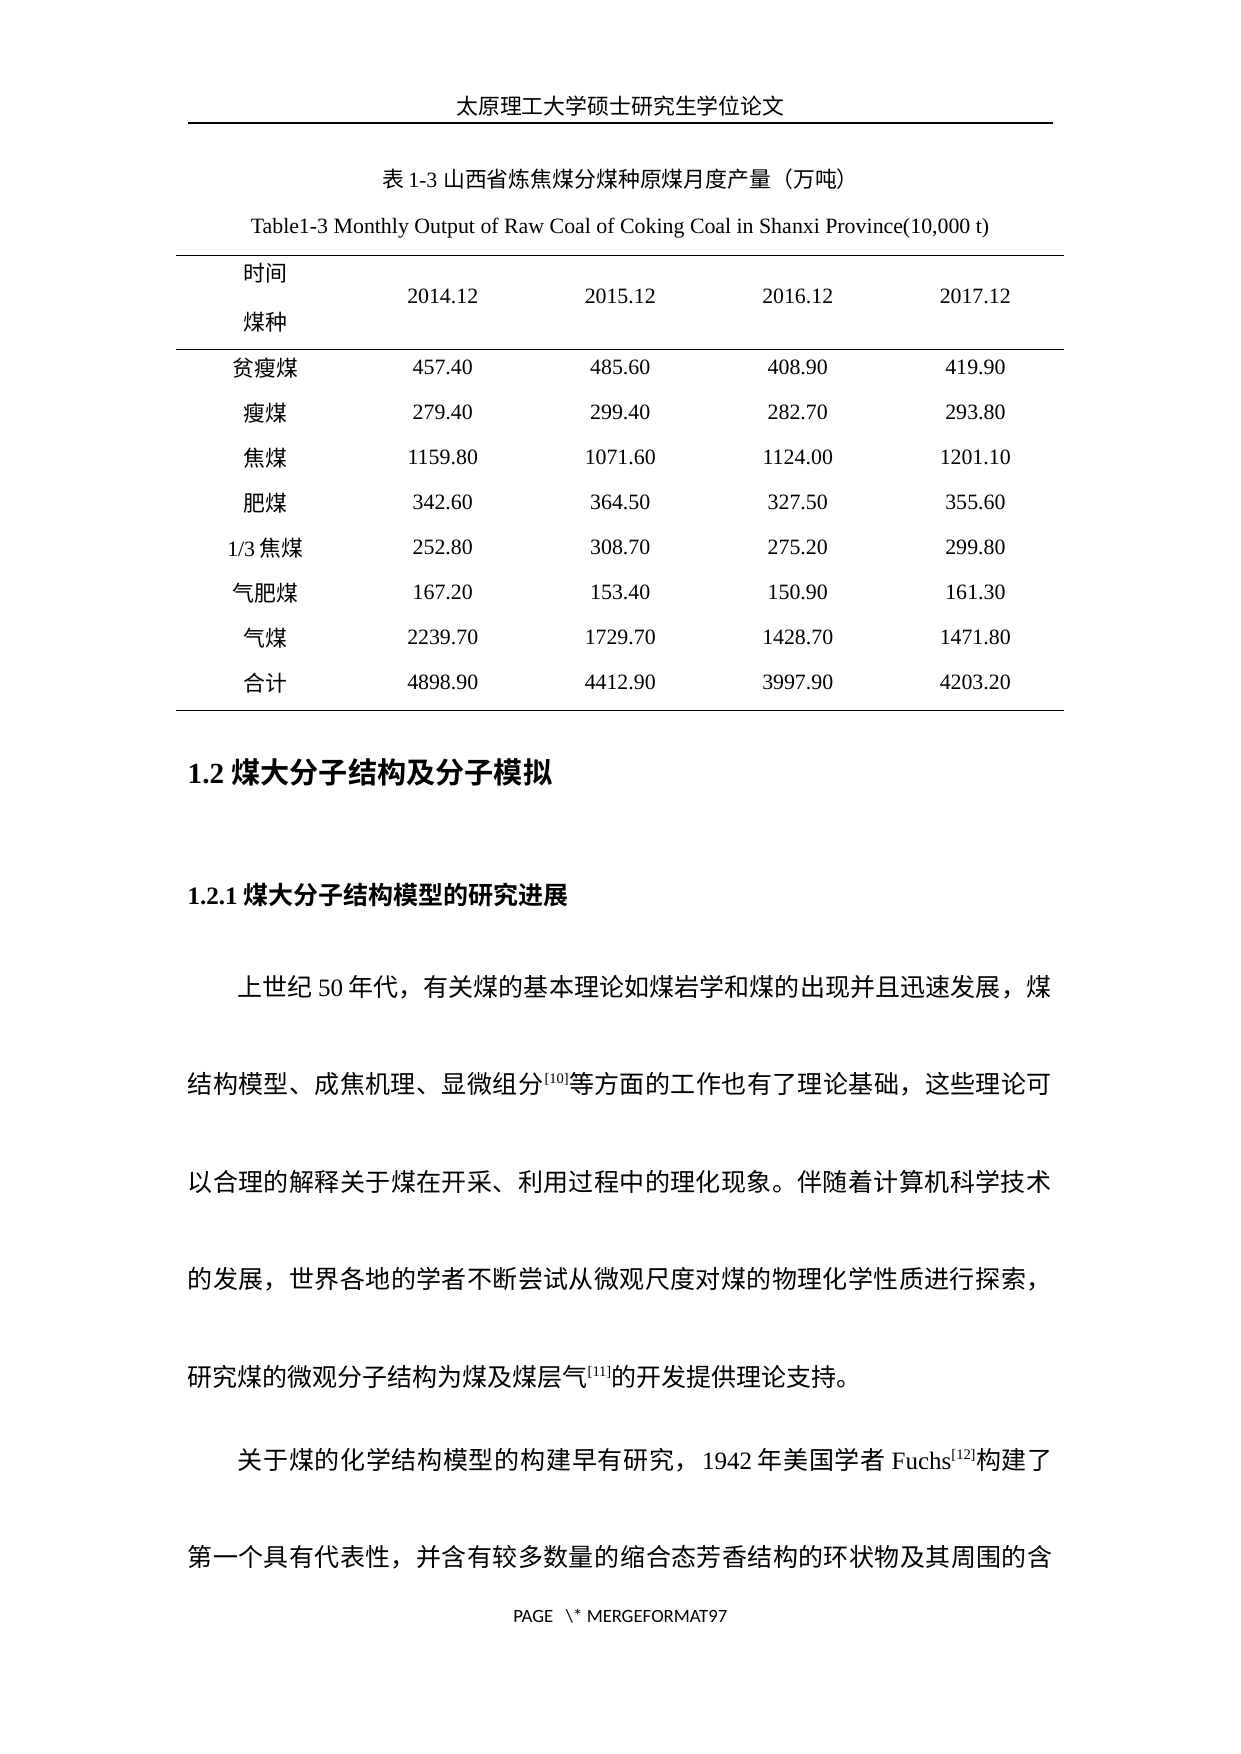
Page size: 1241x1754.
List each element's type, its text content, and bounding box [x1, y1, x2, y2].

table_cell 气肥煤 [176, 575, 354, 620]
table_cell 合计 [176, 665, 354, 710]
table_cell 肥煤 [176, 485, 354, 530]
table_cell 153.40 [531, 575, 709, 620]
text 1.2.1 煤大分子结构模型的研究进展 [187, 861, 1053, 926]
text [187, 1426, 1053, 1588]
table_cell 419.90 [886, 350, 1064, 395]
subtitle 1.2 煤大分子结构及分子模拟 [187, 738, 1053, 803]
table_cell 167.20 [354, 575, 531, 620]
table_header 2014.12 [354, 256, 531, 349]
table_cell 252.80 [354, 530, 531, 575]
table_cell 308.70 [531, 530, 709, 575]
table_cell 342.60 [354, 485, 531, 530]
table_cell 3997.90 [709, 665, 886, 710]
table_cell 457.40 [354, 350, 531, 395]
table_cell 327.50 [709, 485, 886, 530]
table_cell 364.50 [531, 485, 709, 530]
table_cell 2239.70 [354, 620, 531, 665]
table_cell 355.60 [886, 485, 1064, 530]
table_cell 299.80 [886, 530, 1064, 575]
table_cell 299.40 [531, 395, 709, 440]
table_cell 408.90 [709, 350, 886, 395]
text 上世纪50年代，有关煤的基本理论如煤岩学和煤的出现并且迅速发展，煤结构模型、成焦机理、显微组分[10]等方面的工作也有了理论基础，这些理论可以合理的解释关于煤在开采、利用过程中的理化现象。伴随着计算机科学技术的发展，世界各地的学者不断尝试从微观尺度对煤的物理化学性质进行探索，研究煤的微观分子结构为煤及煤层气[11]的开发提供理论支持。 [187, 953, 1053, 1408]
table_cell 1071.60 [531, 440, 709, 485]
table_cell 4412.90 [531, 665, 709, 710]
table_cell 282.70 [709, 395, 886, 440]
table_cell 焦煤 [176, 440, 354, 485]
table_header 2017.12 [886, 256, 1064, 349]
table_header 2016.12 [709, 256, 886, 349]
table_cell 1/3焦煤 [176, 530, 354, 575]
table_cell 4898.90 [354, 665, 531, 710]
table_cell 1159.80 [354, 440, 531, 485]
table_cell 1471.80 [886, 620, 1064, 665]
table_cell 1124.00 [709, 440, 886, 485]
table_cell 485.60 [531, 350, 709, 395]
table_header 2015.12 [531, 256, 709, 349]
table_cell 1729.70 [531, 620, 709, 665]
text Table1-3 Monthly Output of Raw Coal of Coking Coal in Shanxi Province(10,000 t) [187, 209, 1053, 242]
text 表1-3 山西省炼焦煤分煤种原煤月度产量（万吨） [187, 161, 1053, 194]
table_cell 293.80 [886, 395, 1064, 440]
table_cell 1201.10 [886, 440, 1064, 485]
table_cell 161.30 [886, 575, 1064, 620]
table_cell 275.20 [709, 530, 886, 575]
table_cell 4203.20 [886, 665, 1064, 710]
table_cell 瘦煤 [176, 395, 354, 440]
table_cell 气煤 [176, 620, 354, 665]
table_cell 150.90 [709, 575, 886, 620]
table_header 时间 煤种 [176, 256, 354, 349]
table_cell 贫瘦煤 [176, 350, 354, 395]
table_cell 1428.70 [709, 620, 886, 665]
table_cell 279.40 [354, 395, 531, 440]
